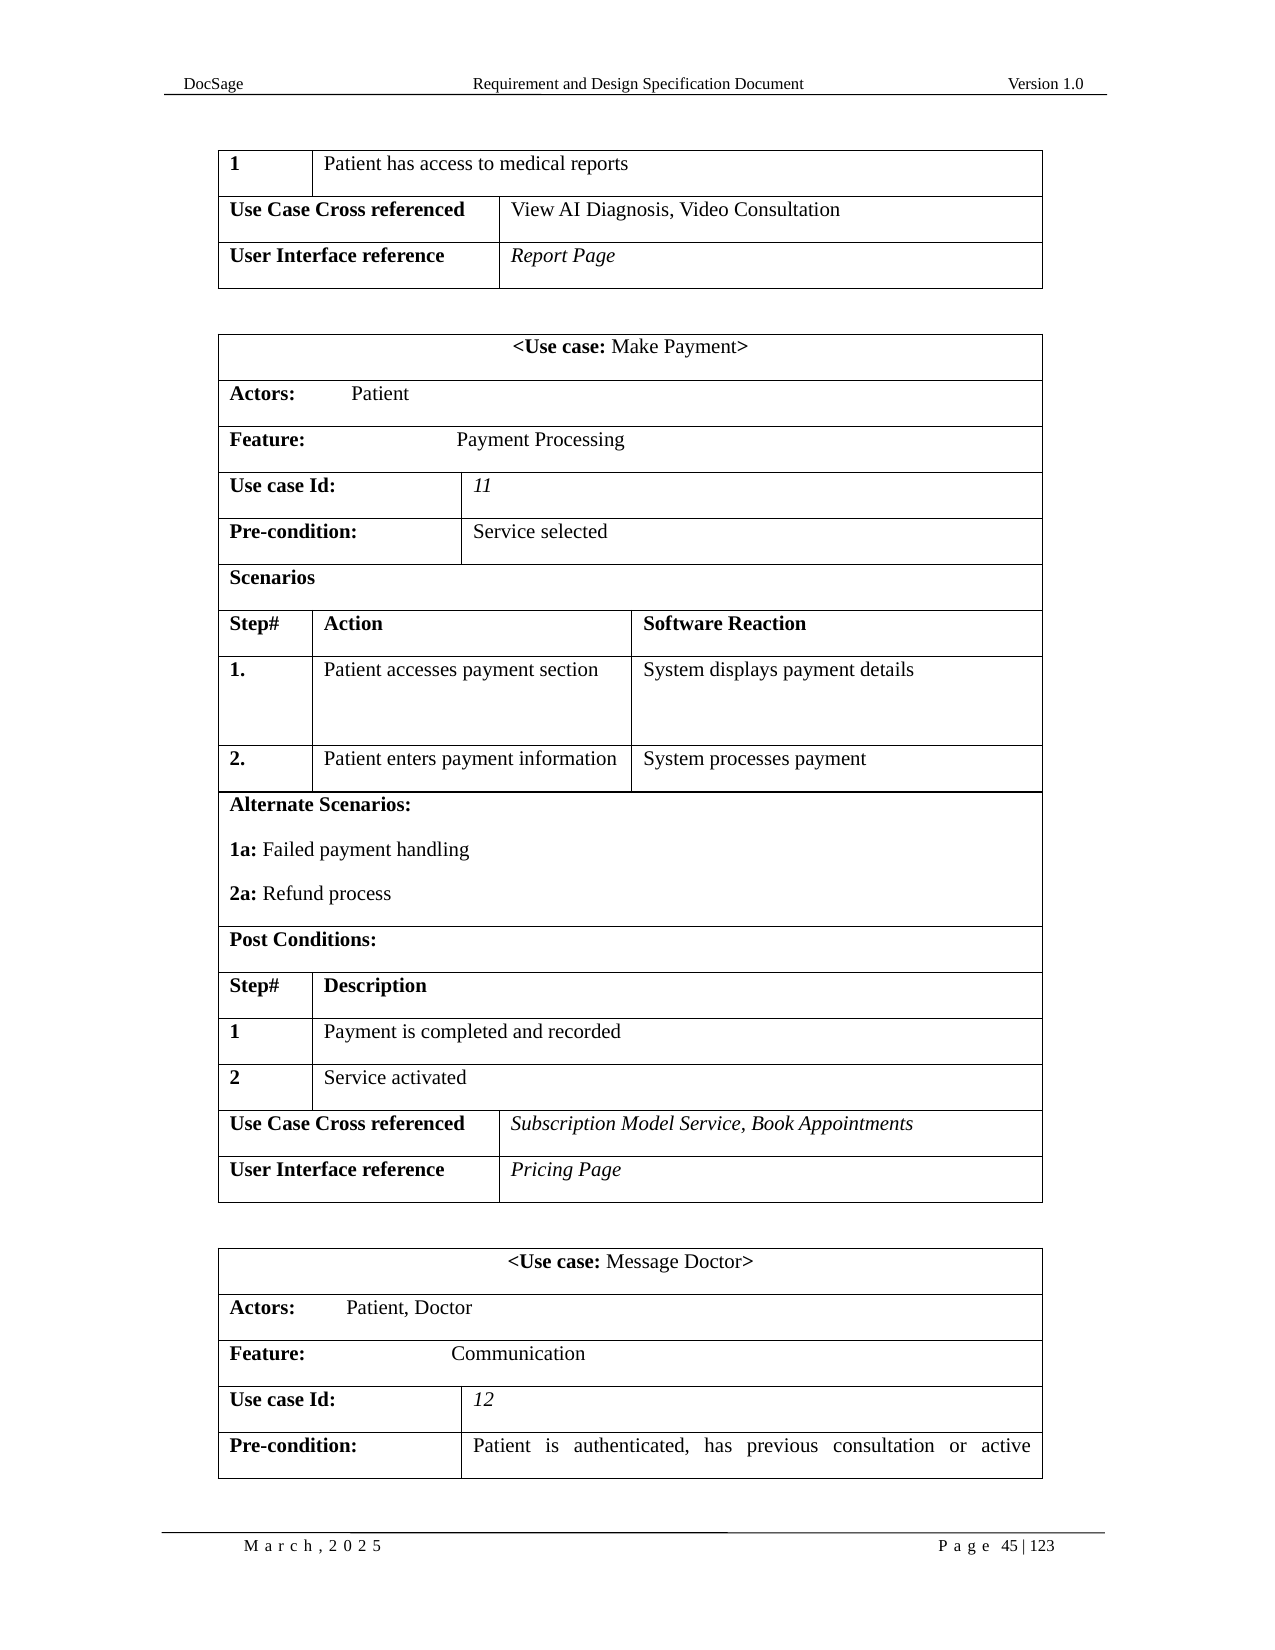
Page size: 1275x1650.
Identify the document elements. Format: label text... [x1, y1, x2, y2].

table_cell Pre-condition: [219, 1433, 461, 1478]
table_cell Payment is completed and recorded [313, 1019, 1042, 1064]
table_cell User Interface reference [219, 1157, 499, 1202]
table_cell Pricing Page [500, 1157, 1042, 1202]
table_header <Use case: Message Doctor> [219, 1249, 1042, 1293]
table_cell Actors: Patient, Doctor [219, 1295, 1042, 1339]
table_cell Scenarios [219, 565, 1042, 610]
table_cell Subscription Model Service, Book Appointments [500, 1111, 1042, 1156]
table_cell Description [313, 973, 1042, 1018]
table_cell 2 [219, 1065, 312, 1110]
table_cell Step# [219, 973, 312, 1018]
table_cell Pre-condition: [219, 519, 461, 564]
table_cell Use case Id: [219, 1387, 461, 1432]
table_cell Actors: Patient [219, 381, 1042, 426]
table_cell View AI Diagnosis, Video Consultation [500, 197, 1042, 242]
table_cell User Interface reference [219, 243, 499, 288]
table_cell System processes payment [632, 746, 1042, 791]
table_cell Patient accesses payment section [313, 657, 631, 745]
table_cell Patient has access to medical reports [313, 151, 1042, 196]
table_header <Use case: Make Payment> [219, 335, 1042, 379]
table_cell Feature: Payment Processing [219, 427, 1042, 472]
table_cell Action [313, 611, 631, 656]
table_cell Alternate Scenarios: 1a: Failed payment handling 2a: Refund process [219, 793, 1042, 926]
table_cell Patient enters payment information [313, 746, 631, 791]
table_cell System displays payment details [632, 657, 1042, 745]
table_cell 1. [219, 657, 312, 745]
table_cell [462, 1433, 1042, 1478]
table_cell 11 [462, 473, 1042, 518]
table_cell 2. [219, 746, 312, 791]
table_cell Step# [219, 611, 312, 656]
table_cell Report Page [500, 243, 1042, 288]
table_cell 1 [219, 1019, 312, 1064]
table_cell 12 [462, 1387, 1042, 1432]
table_cell Service selected [462, 519, 1042, 564]
table_cell Feature: Communication [219, 1341, 1042, 1386]
table_cell Service activated [313, 1065, 1042, 1110]
table_cell Use case Id: [219, 473, 461, 518]
table_cell Use Case Cross referenced [219, 1111, 499, 1156]
table_cell Use Case Cross referenced [219, 197, 499, 242]
table_cell Post Conditions: [219, 927, 1042, 972]
table_cell Software Reaction [632, 611, 1042, 656]
table_cell 1 [219, 151, 312, 196]
